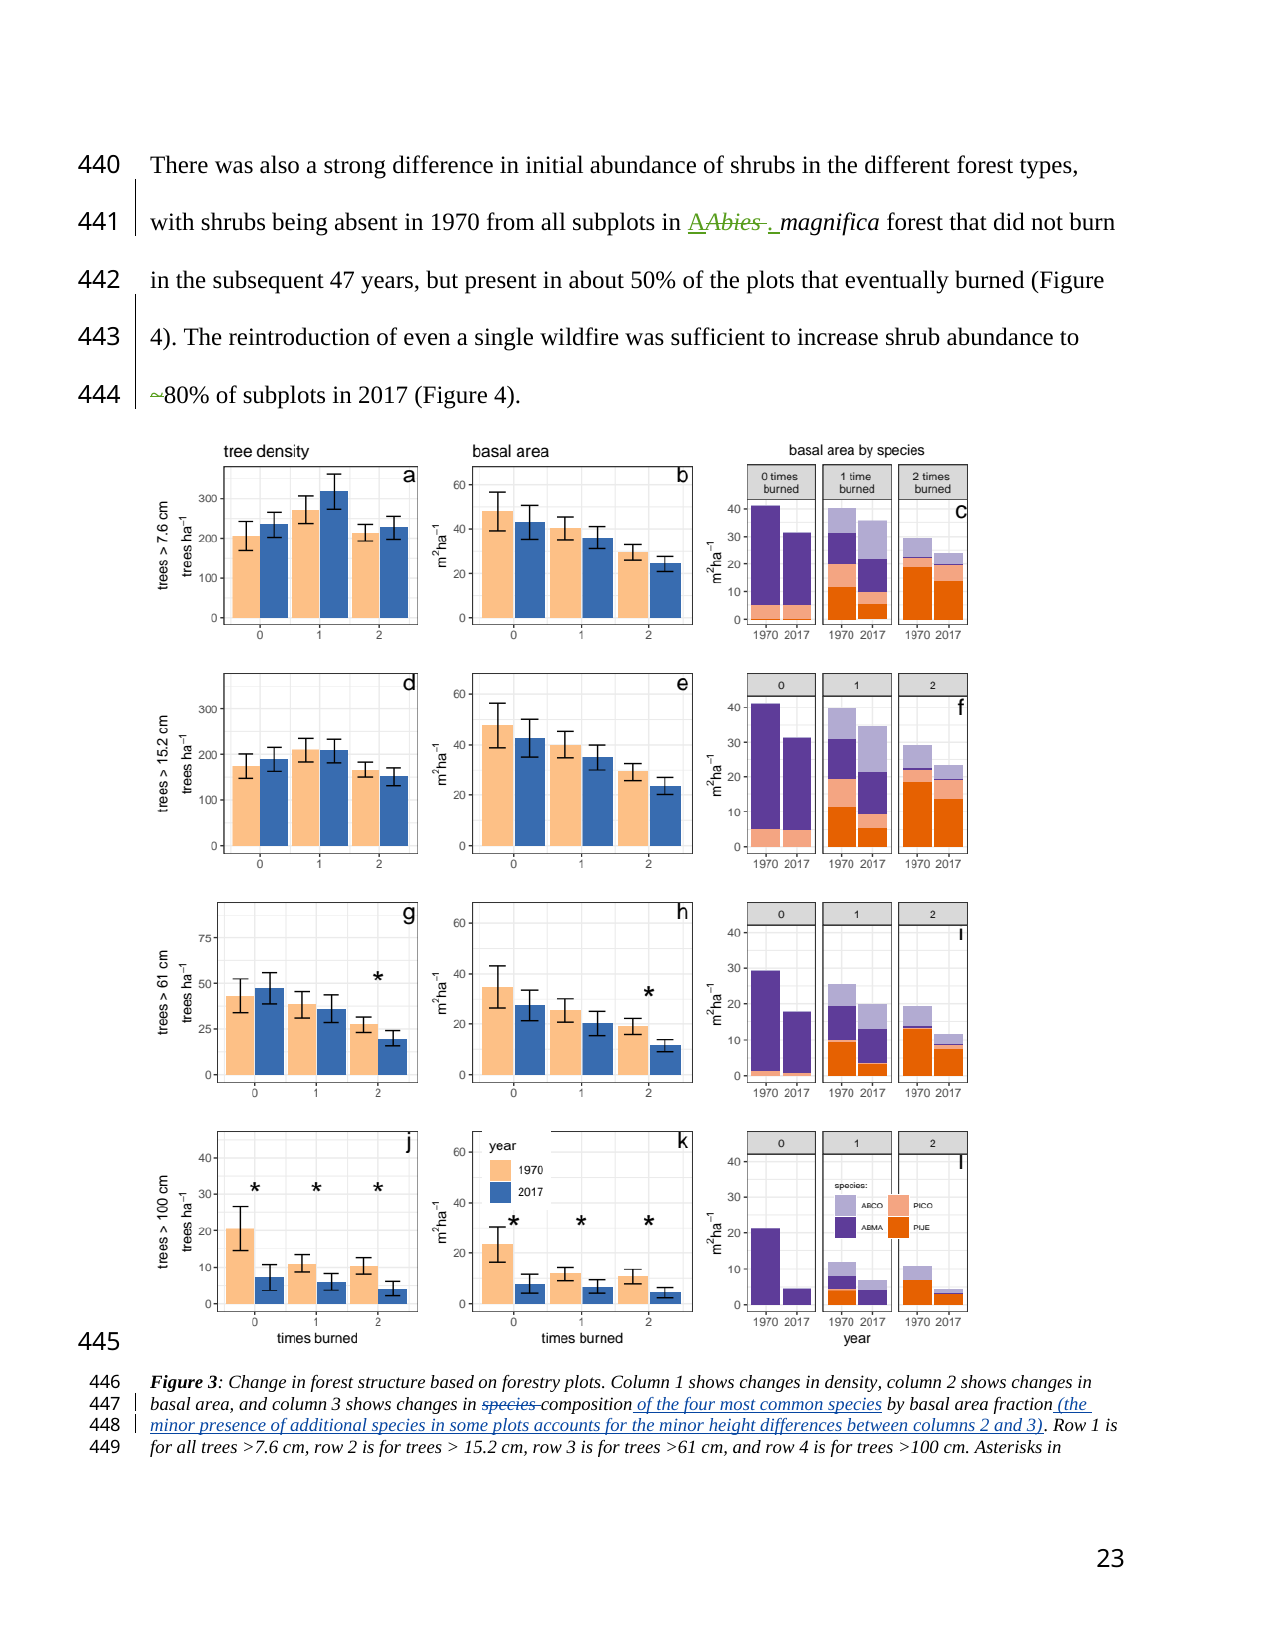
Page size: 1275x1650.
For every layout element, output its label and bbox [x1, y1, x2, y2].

text [150, 150, 1125, 409]
text [150, 1371, 1125, 1457]
